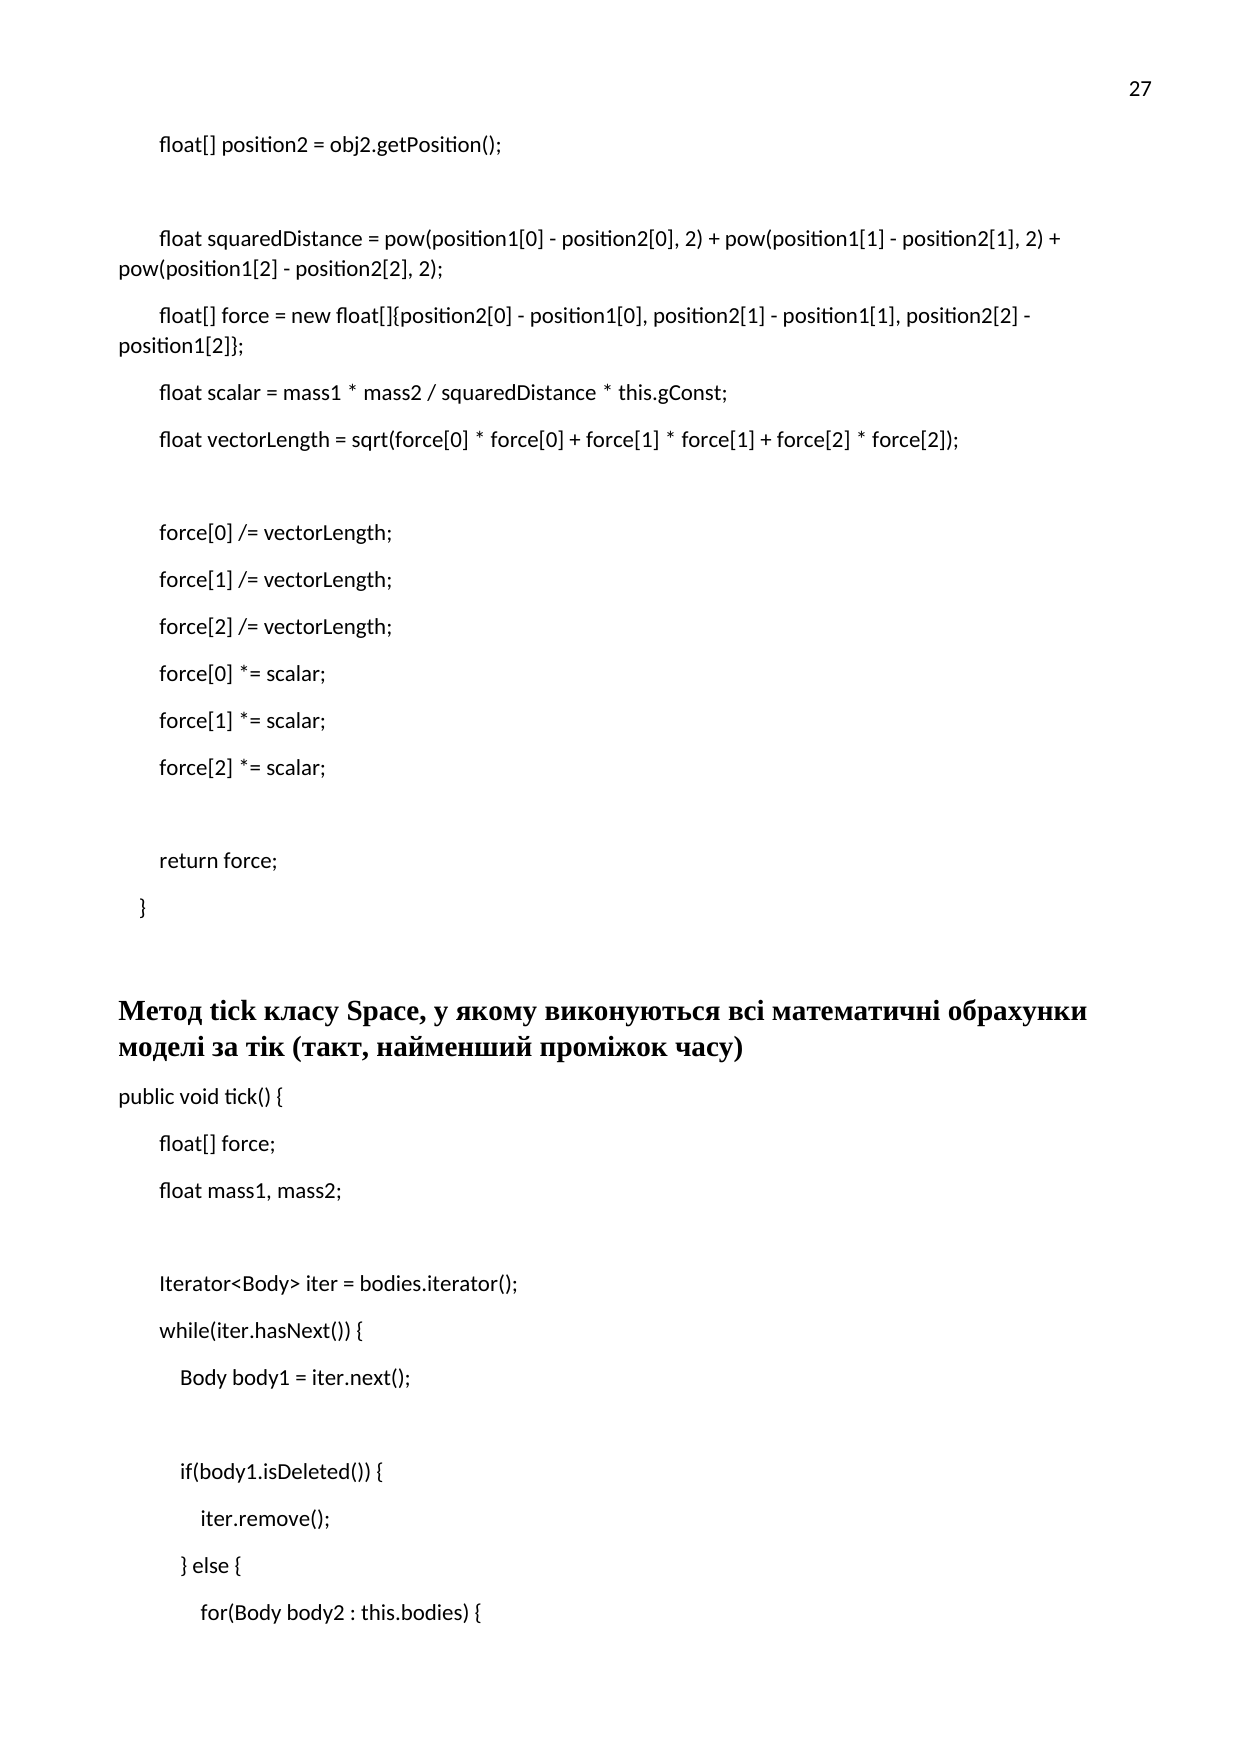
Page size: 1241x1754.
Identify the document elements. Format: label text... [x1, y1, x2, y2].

text public void tick() { [118, 1082, 1152, 1110]
text force[1] /= vectorLength; [118, 565, 1152, 593]
text float[] force = new float[]{position2[0] - position1[0], position2[1] - position1[1], position2[2] - position1[2]}; [118, 301, 1152, 359]
text } [118, 893, 1152, 921]
text float mass1, mass2; [118, 1176, 1152, 1204]
text if(body1.isDeleted()) { [118, 1457, 1152, 1485]
text float[] position2 = obj2.getPosition(); [118, 130, 1152, 158]
text } else { [118, 1551, 1152, 1579]
text force[1] *= scalar; [118, 706, 1152, 734]
text iter.remove(); [118, 1504, 1152, 1532]
text force[0] *= scalar; [118, 659, 1152, 687]
text float squaredDistance = pow(position1[0] - position2[0], 2) + pow(position1[1] - position2[1], 2) + pow(position1[2] - position2[2], 2); [118, 224, 1152, 282]
text Метод tick класу Space, у якому виконуються всі математичні обрахунки моделі за тік (такт, найменший проміжок часу) [118, 993, 1152, 1063]
text force[2] /= vectorLength; [118, 612, 1152, 640]
text for(Body body2 : this.bodies) { [118, 1598, 1152, 1626]
text Body body1 = iter.next(); [118, 1363, 1152, 1391]
text float[] force; [118, 1129, 1152, 1157]
text while(iter.hasNext()) { [118, 1316, 1152, 1344]
text force[2] *= scalar; [118, 753, 1152, 781]
text return force; [118, 847, 1152, 874]
text force[0] /= vectorLength; [118, 518, 1152, 546]
text Iterator<Body> iter = bodies.iterator(); [118, 1269, 1152, 1298]
text float scalar = mass1 * mass2 / squaredDistance * this.gConst; [118, 378, 1152, 406]
text float vectorLength = sqrt(force[0] * force[0] + force[1] * force[1] + force[2] * force[2]); [118, 425, 1152, 453]
